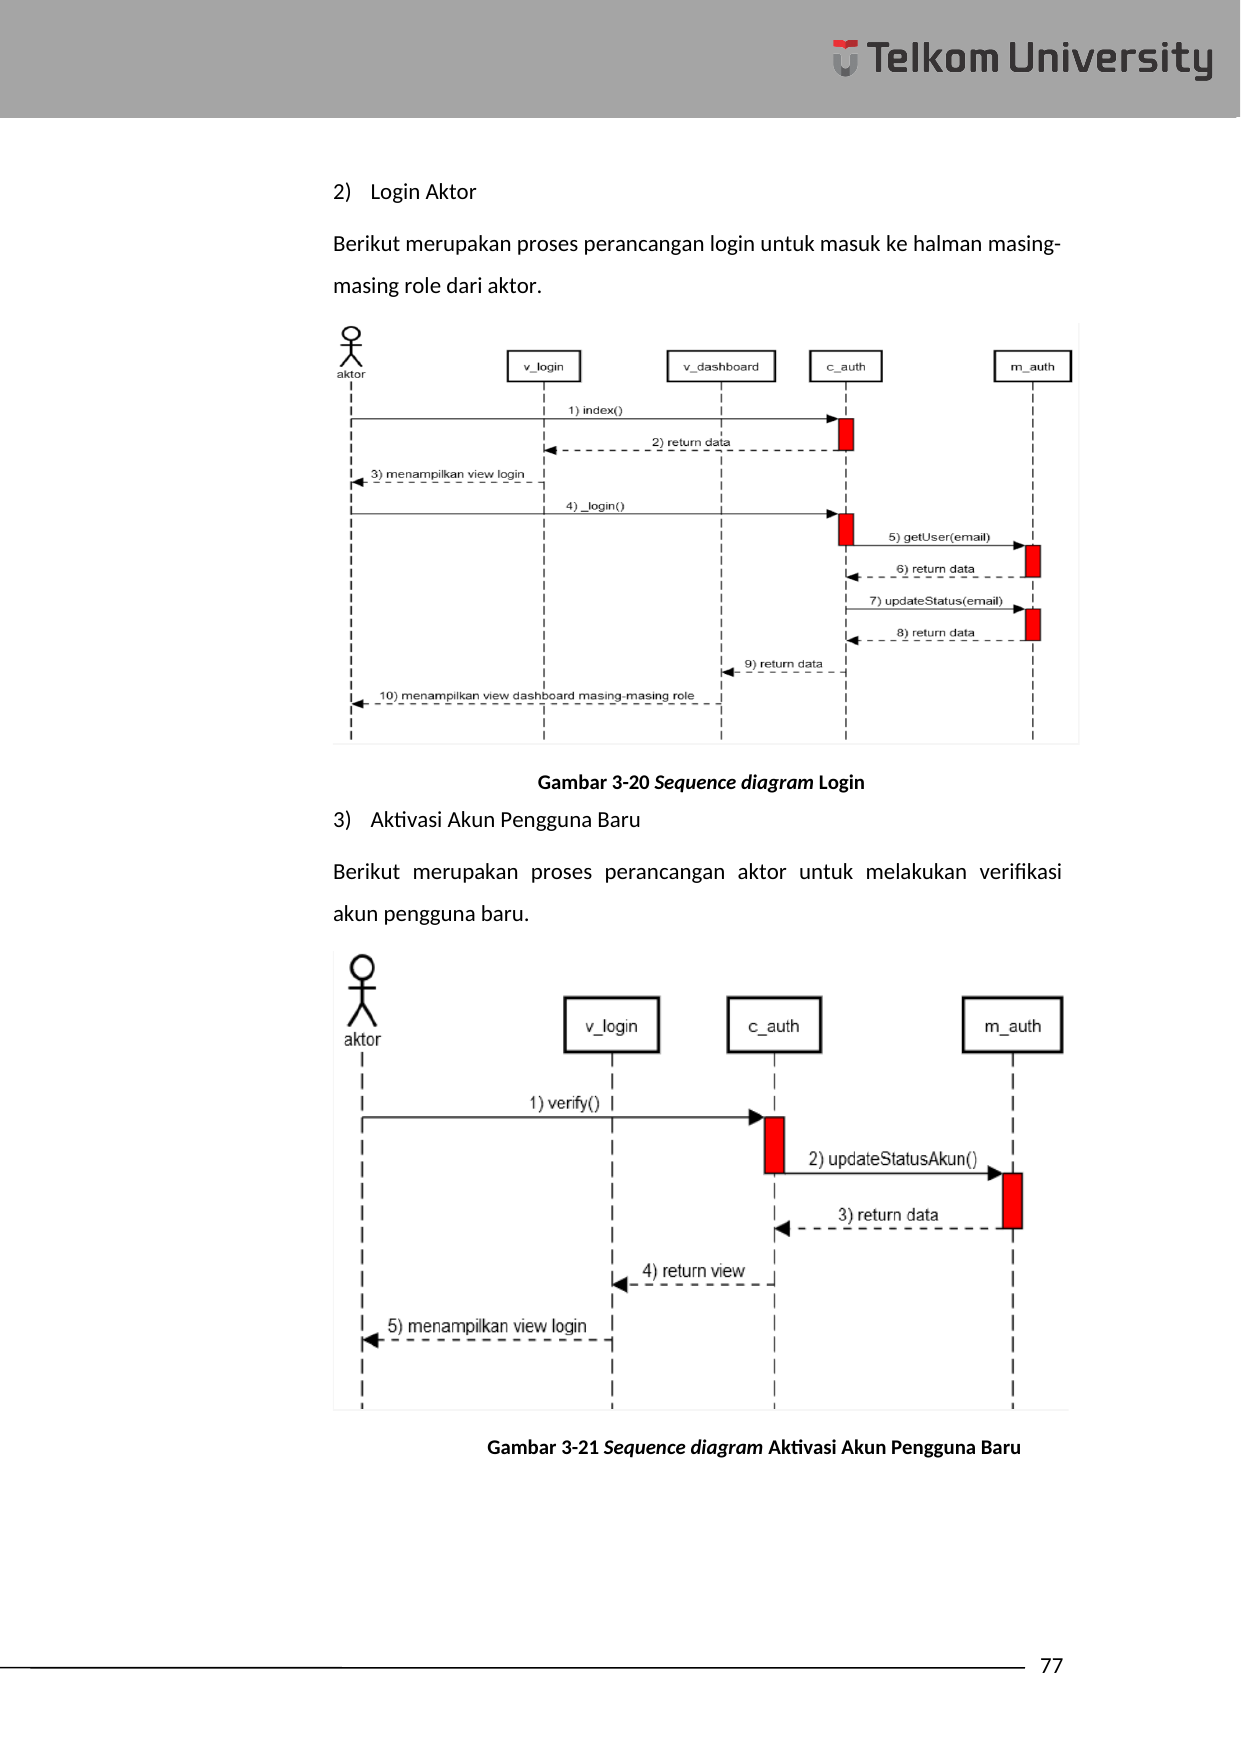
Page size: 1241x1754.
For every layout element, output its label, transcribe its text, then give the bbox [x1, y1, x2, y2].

picture [833, 40, 1213, 81]
list Login Aktor [333, 177, 1063, 205]
list Aktivasi Akun Pengguna Baru [333, 805, 1063, 833]
text Berikut merupakan proses perancangan login untuk masuk ke halman masing-masing role dari aktor. [333, 229, 1063, 299]
picture [332, 951, 1069, 1411]
picture [332, 323, 1080, 745]
text Berikut merupakan proses perancangan aktor untuk melakukan verifikasi akun pengguna baru. [333, 857, 1063, 927]
